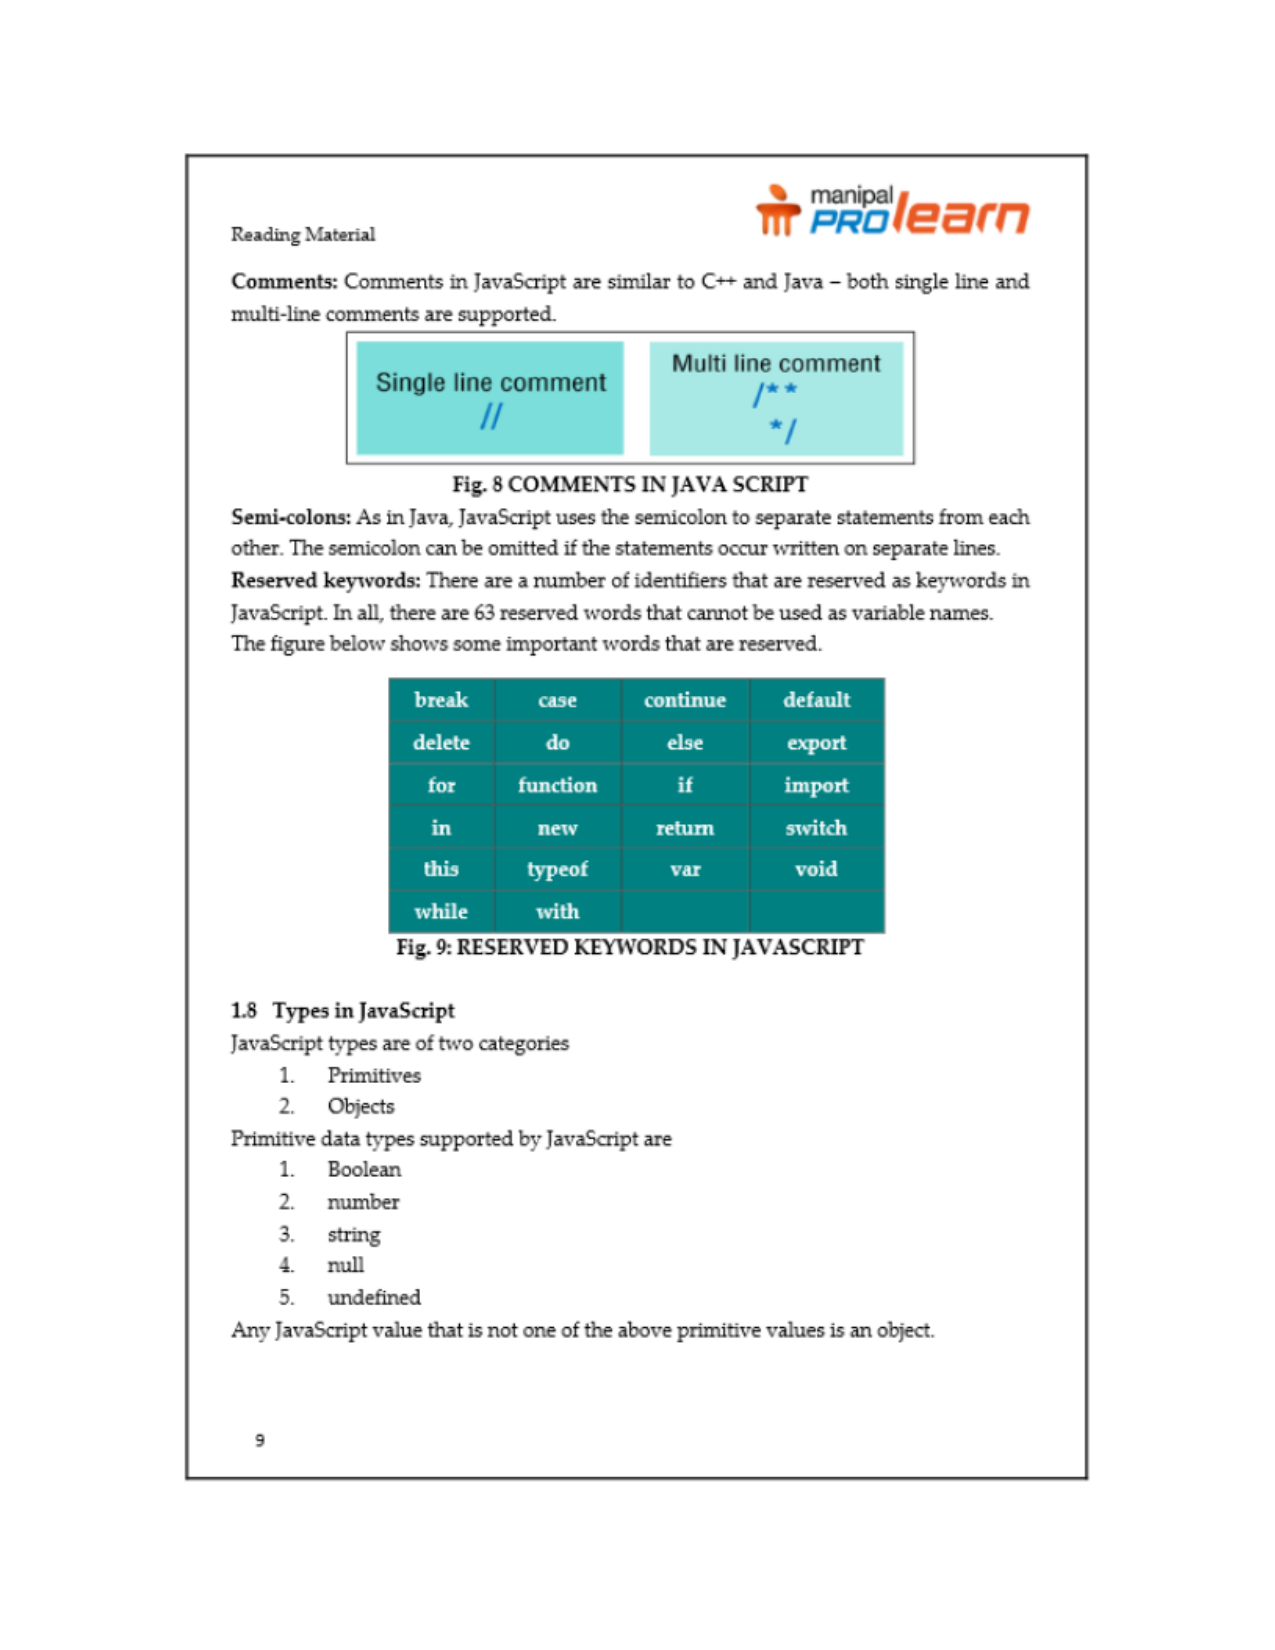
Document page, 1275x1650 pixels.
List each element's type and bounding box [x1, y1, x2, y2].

picture [182, 150, 1093, 1485]
